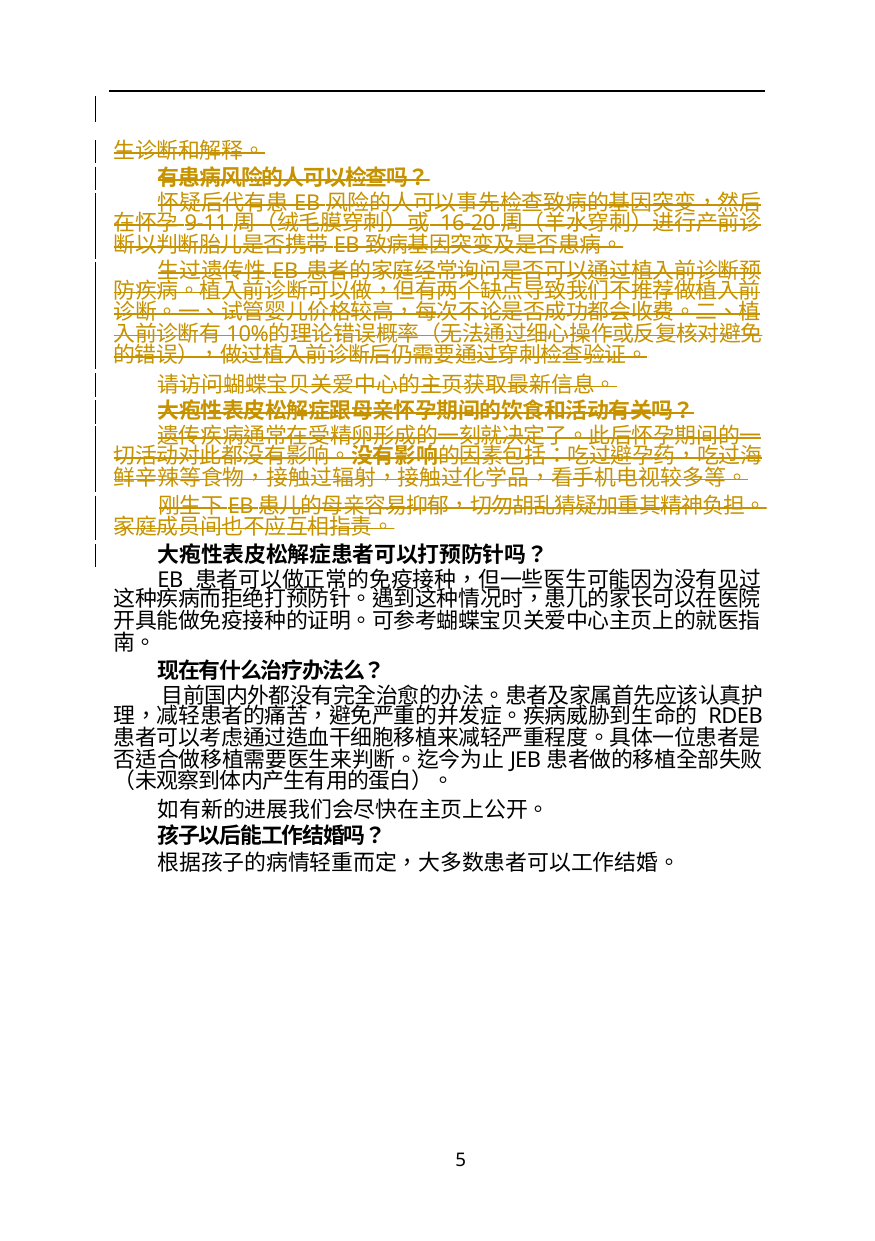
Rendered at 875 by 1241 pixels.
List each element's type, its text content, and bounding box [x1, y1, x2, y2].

text 孩子以后能工作结婚吗？ [157, 825, 771, 849]
text 根据孩子的病情轻重而定，大多数患者可以工作结婚。 [157, 852, 771, 874]
text 现在有什么治疗办法么？ [157, 659, 771, 683]
text 如有新的进展我们会尽快在主页上公开。 [158, 799, 771, 822]
text EB 患者可以做正常的免疫接种，但一些医生可能因为没有见过 这种疾病而拒绝打预防针。遇到这种情况时，患儿的家长可以在医院 开具能做免疫接种的证明。可参考蝴蝶宝贝关爱中心主页上的就医指 南。 [113, 570, 763, 657]
text 大疱性表皮松解症患者可以打预防针吗？ [158, 544, 771, 567]
text 目前国内外都没有完全治愈的办法。患者及家属首先应该认真护 理，减轻患者的痛苦，避免严重的并发症。疾病威胁到生命的 RDEB 患者可以考虑通过造血干细胞移植来减轻严重程度。具体一位患者是 否适合做移植需要医生来判断。迄今为止 JEB 患者做的移植全部失败 （未观察到体内产生有用的蛋白）。 [113, 687, 763, 795]
